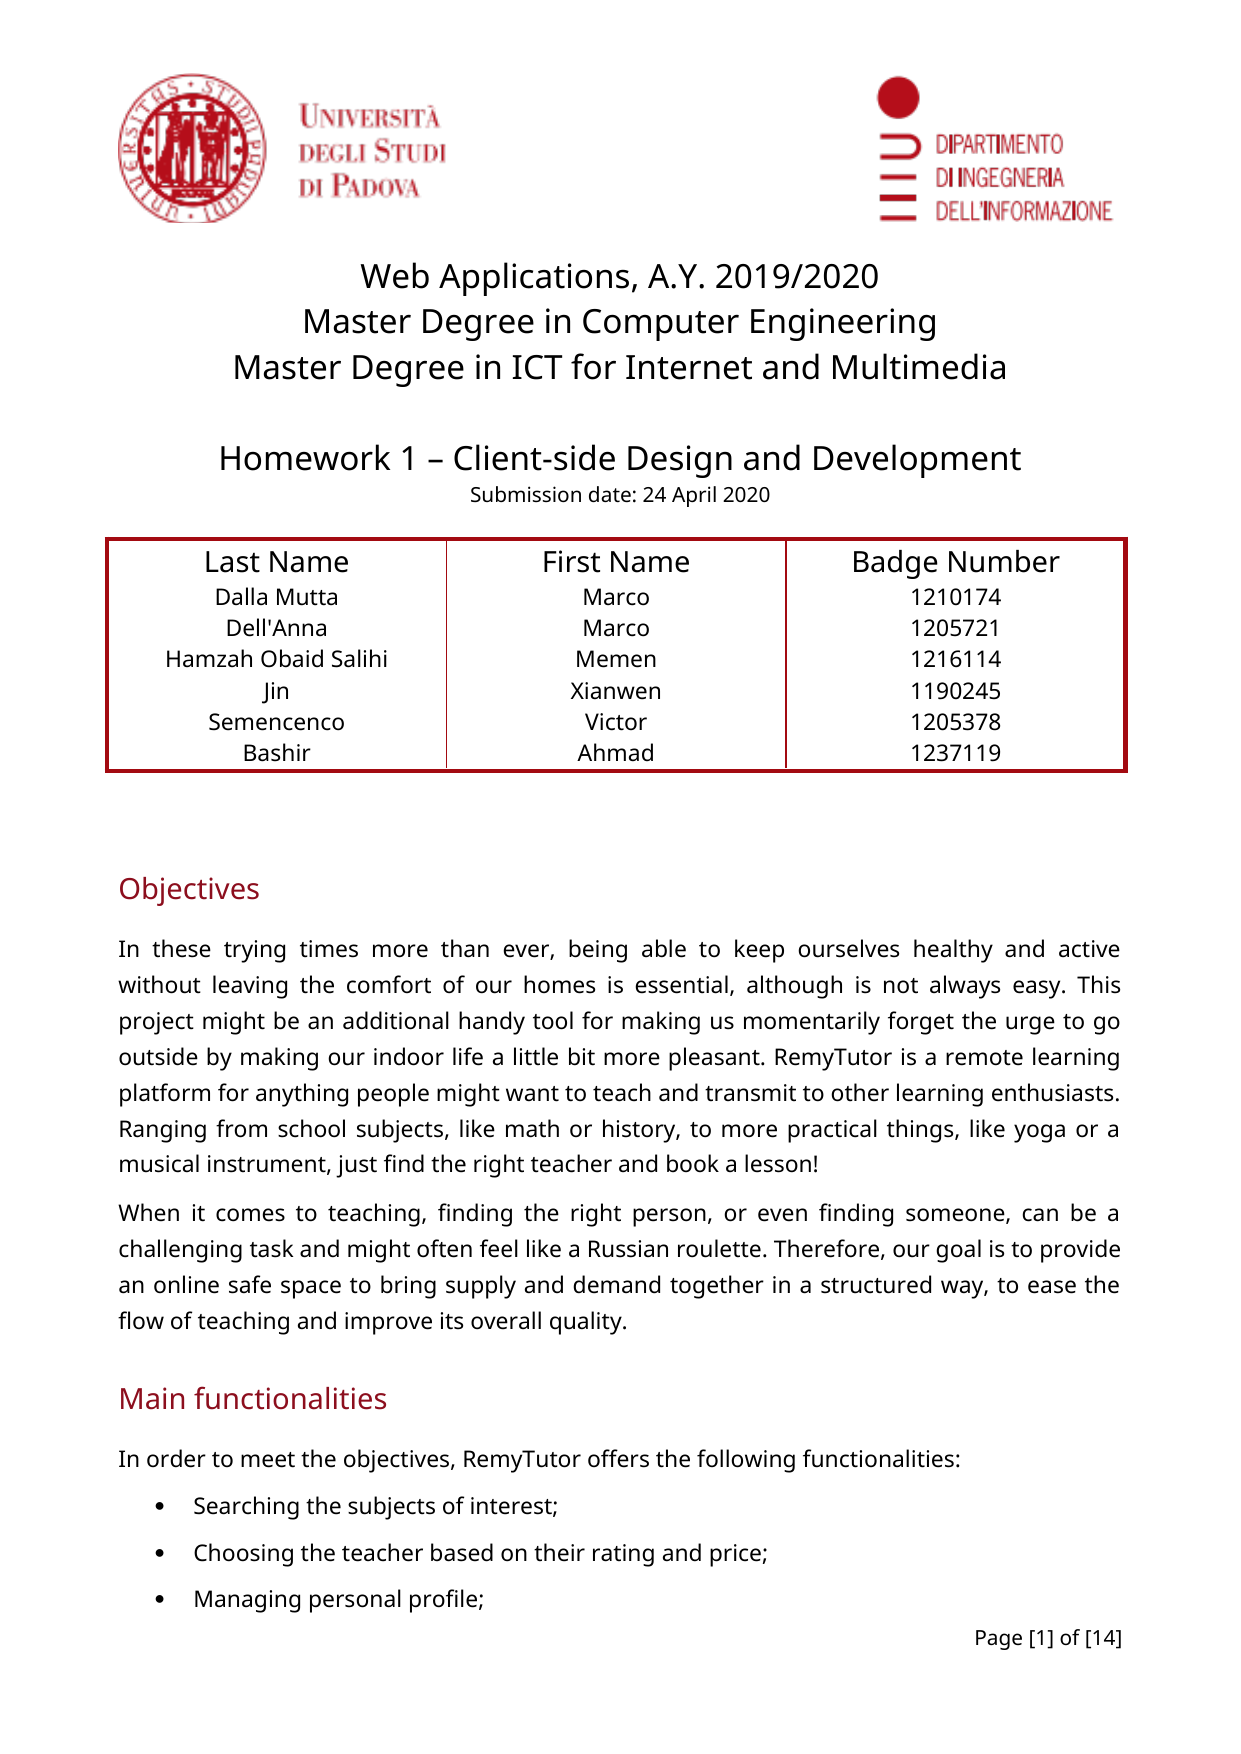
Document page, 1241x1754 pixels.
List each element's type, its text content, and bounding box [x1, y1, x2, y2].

list Managing personal profile; [156, 1583, 1122, 1615]
list Choosing the teacher based on their rating and price; [156, 1537, 1122, 1568]
list Searching the subjects of interest; [156, 1490, 1122, 1521]
text In order to meet the objectives, RemyTutor offers the following functionalities: [118, 1443, 1122, 1474]
text Objectives [118, 868, 1122, 908]
text Main functionalities [118, 1378, 1122, 1418]
text In these trying times more than ever, being able to keep ourselves healthy and active without leaving the comfort of our homes is essential, although is not always easy. This project might be an additional handy tool for making us momentarily forget the urge to go outside by making our indoor life a little bit more pleasant. RemyTutor is a remote learning platform for anything people might want to teach and transmit to other learning enthusiasts. Ranging from school subjects, like math or history, to more practical things, like yoga or a musical instrument, just find the right teacher and book a lesson! [118, 933, 1122, 1180]
text When it comes to teaching, finding the right person, or even finding someone, can be a challenging task and might often feel like a Russian roulette. Therefore, our goal is to provide an online safe space to bring supply and demand together in a structured way, to ease the flow of teaching and improve its overall quality. [118, 1197, 1122, 1336]
